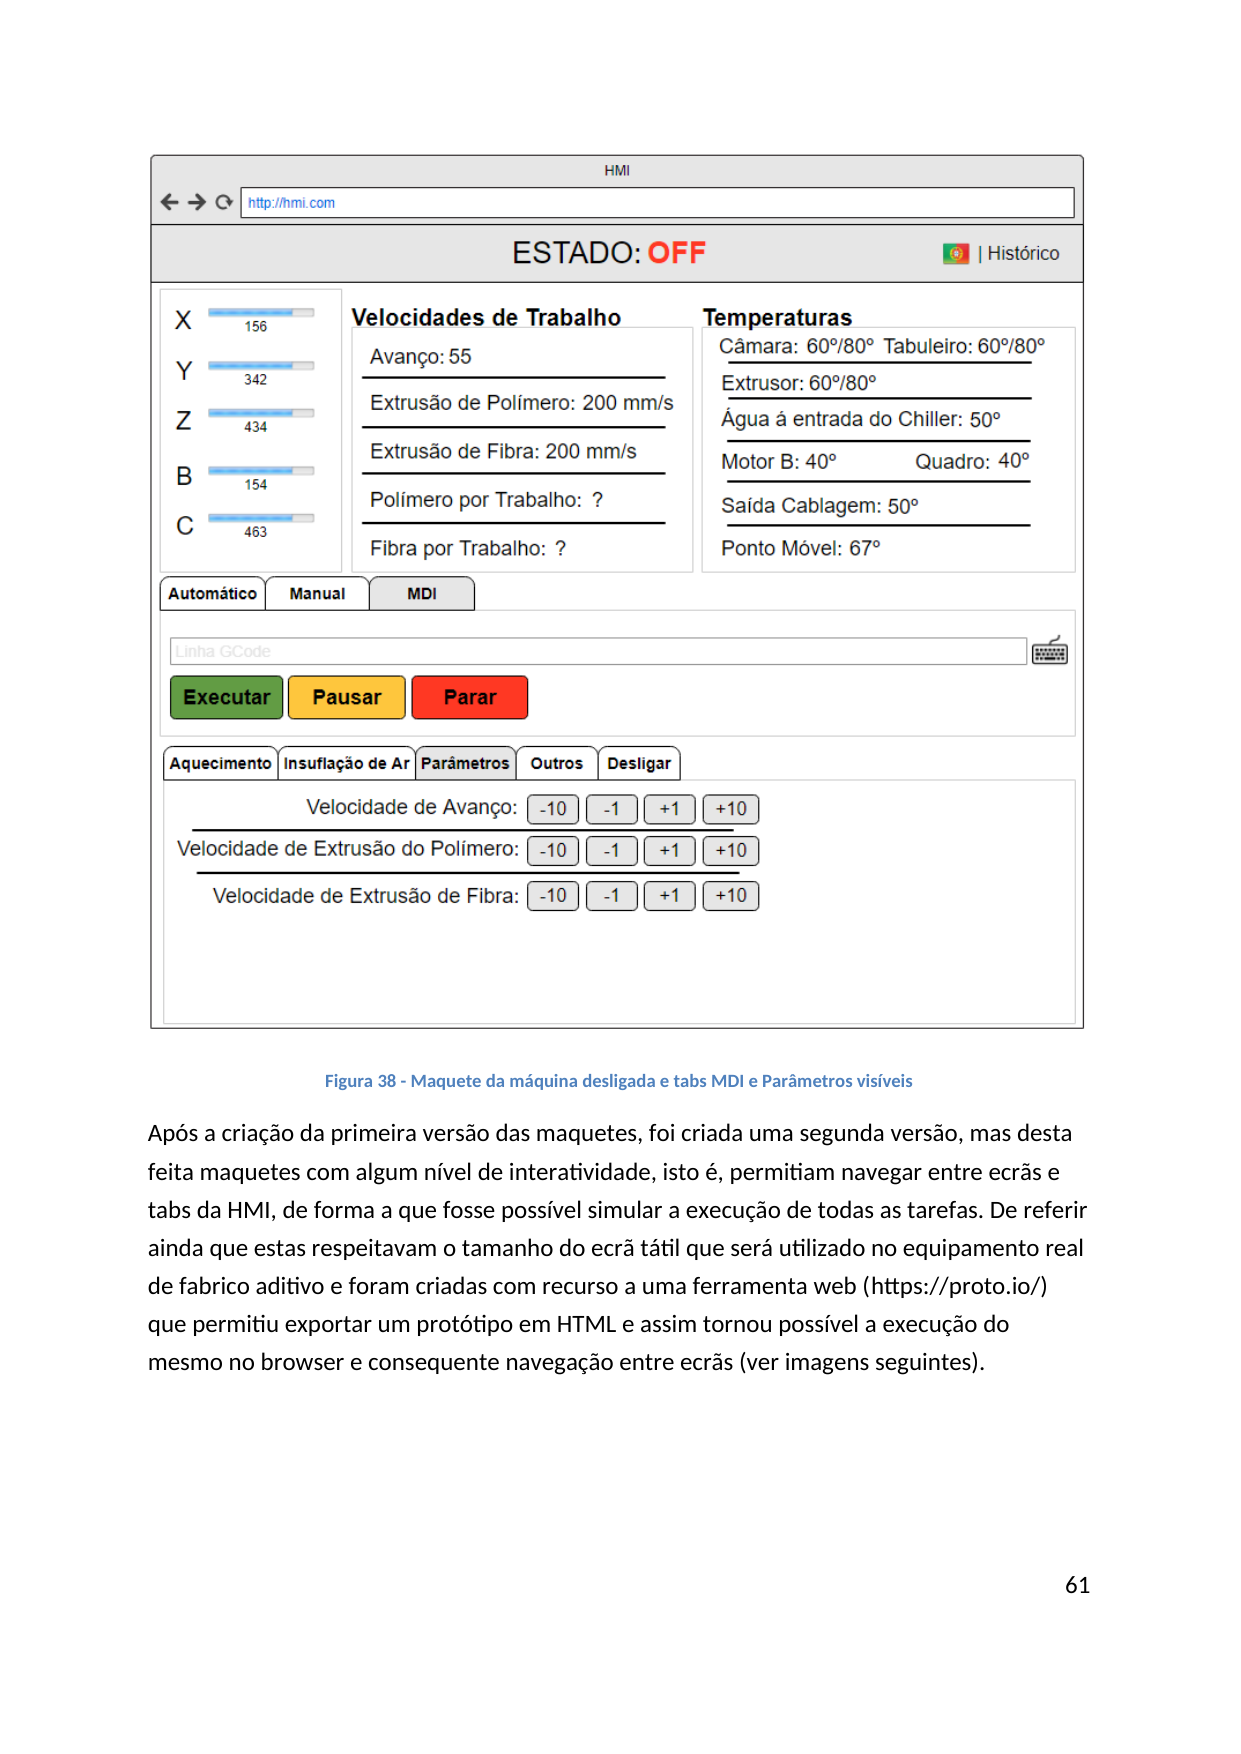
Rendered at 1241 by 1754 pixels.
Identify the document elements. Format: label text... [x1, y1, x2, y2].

picture [147, 150, 1091, 1037]
text Após a criação da primeira versão das maquetes, foi criada uma segunda versão, mas desta feita maquetes com algum nível de interatividade, isto é, permitiam navegar entre ecrãs e tabs da HMI, de forma a que fosse possível simular a execução de todas as tarefas. De referir ainda que estas respeitavam o tamanho do ecrã tátil que será utilizado no equipamento real de fabrico aditivo e foram criadas com recurso a uma ferramenta web (https://proto.io/) que permitiu exportar um protótipo em HTML e assim tornou possível a execução do mesmo no browser e consequente navegação entre ecrãs (ver imagens seguintes). [148, 1118, 1090, 1377]
